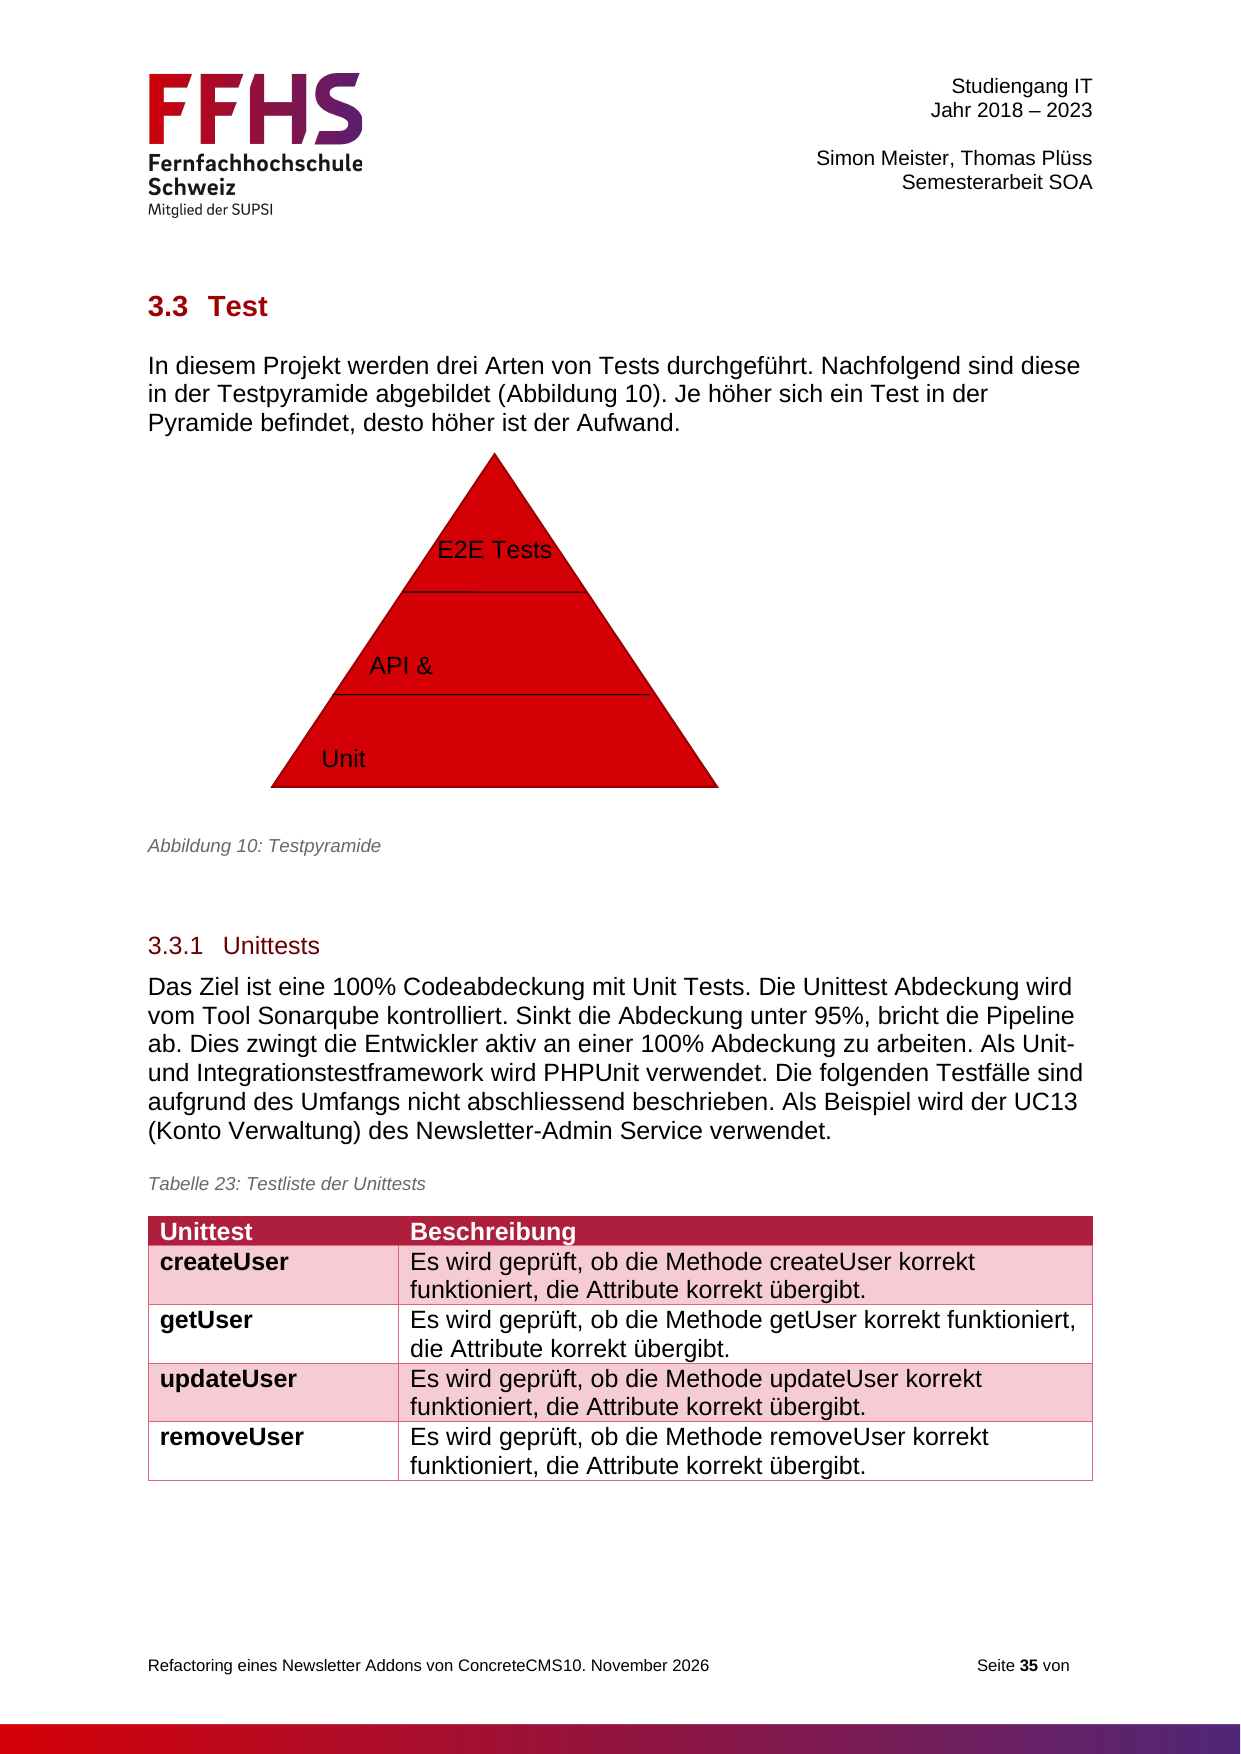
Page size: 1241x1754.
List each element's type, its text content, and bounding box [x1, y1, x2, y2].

text Das Ziel ist eine 100% Codeabdeckung mit Unit Tests. Die Unittest Abdeckung wird vom Tool Sonarqube kontrolliert. Sinkt die Abdeckung unter 95%, bricht die Pipeline ab. Dies zwingt die Entwickler aktiv an einer 100% Abdeckung zu arbeiten. Als Unit- und Integrationstestframework wird PHPUnit verwendet. Die folgenden Testfälle sind aufgrund des Umfangs nicht abschliessend beschrieben. Als Beispiel wird der UC13 (Konto Verwaltung) des Newsletter-Admin Service verwendet. [148, 972, 1092, 1144]
table_cell Es wird geprüft, ob die Methode updateUser korrekt funktioniert, die Attribute korrekt übergibt. [399, 1364, 1092, 1421]
picture [0, 1724, 1241, 1754]
picture [148, 73, 363, 218]
table_cell createUser [149, 1246, 398, 1304]
subtitle Test [148, 289, 1092, 323]
subtitle Unittests [148, 931, 1092, 959]
table_header Beschreibung [399, 1217, 1092, 1245]
table_cell getUser [149, 1305, 398, 1362]
table_cell Es wird geprüft, ob die Methode createUser korrekt funktioniert, die Attribute korrekt übergibt. [399, 1246, 1092, 1304]
table_cell Es wird geprüft, ob die Methode removeUser korrekt funktioniert, die Attribute korrekt übergibt. [399, 1422, 1092, 1479]
table_header Unittest [149, 1217, 398, 1245]
text In diesem Projekt werden drei Arten von Tests durchgeführt. Nachfolgend sind diese in der Testpyramide abgebildet (Abbildung 10). Je höher sich ein Test in der Pyramide befindet, desto höher ist der Aufwand. [148, 351, 1092, 437]
table_cell Es wird geprüft, ob die Methode getUser korrekt funktioniert, die Attribute korrekt übergibt. [399, 1305, 1092, 1362]
table_cell updateUser [149, 1364, 398, 1421]
table_cell removeUser [149, 1422, 398, 1479]
